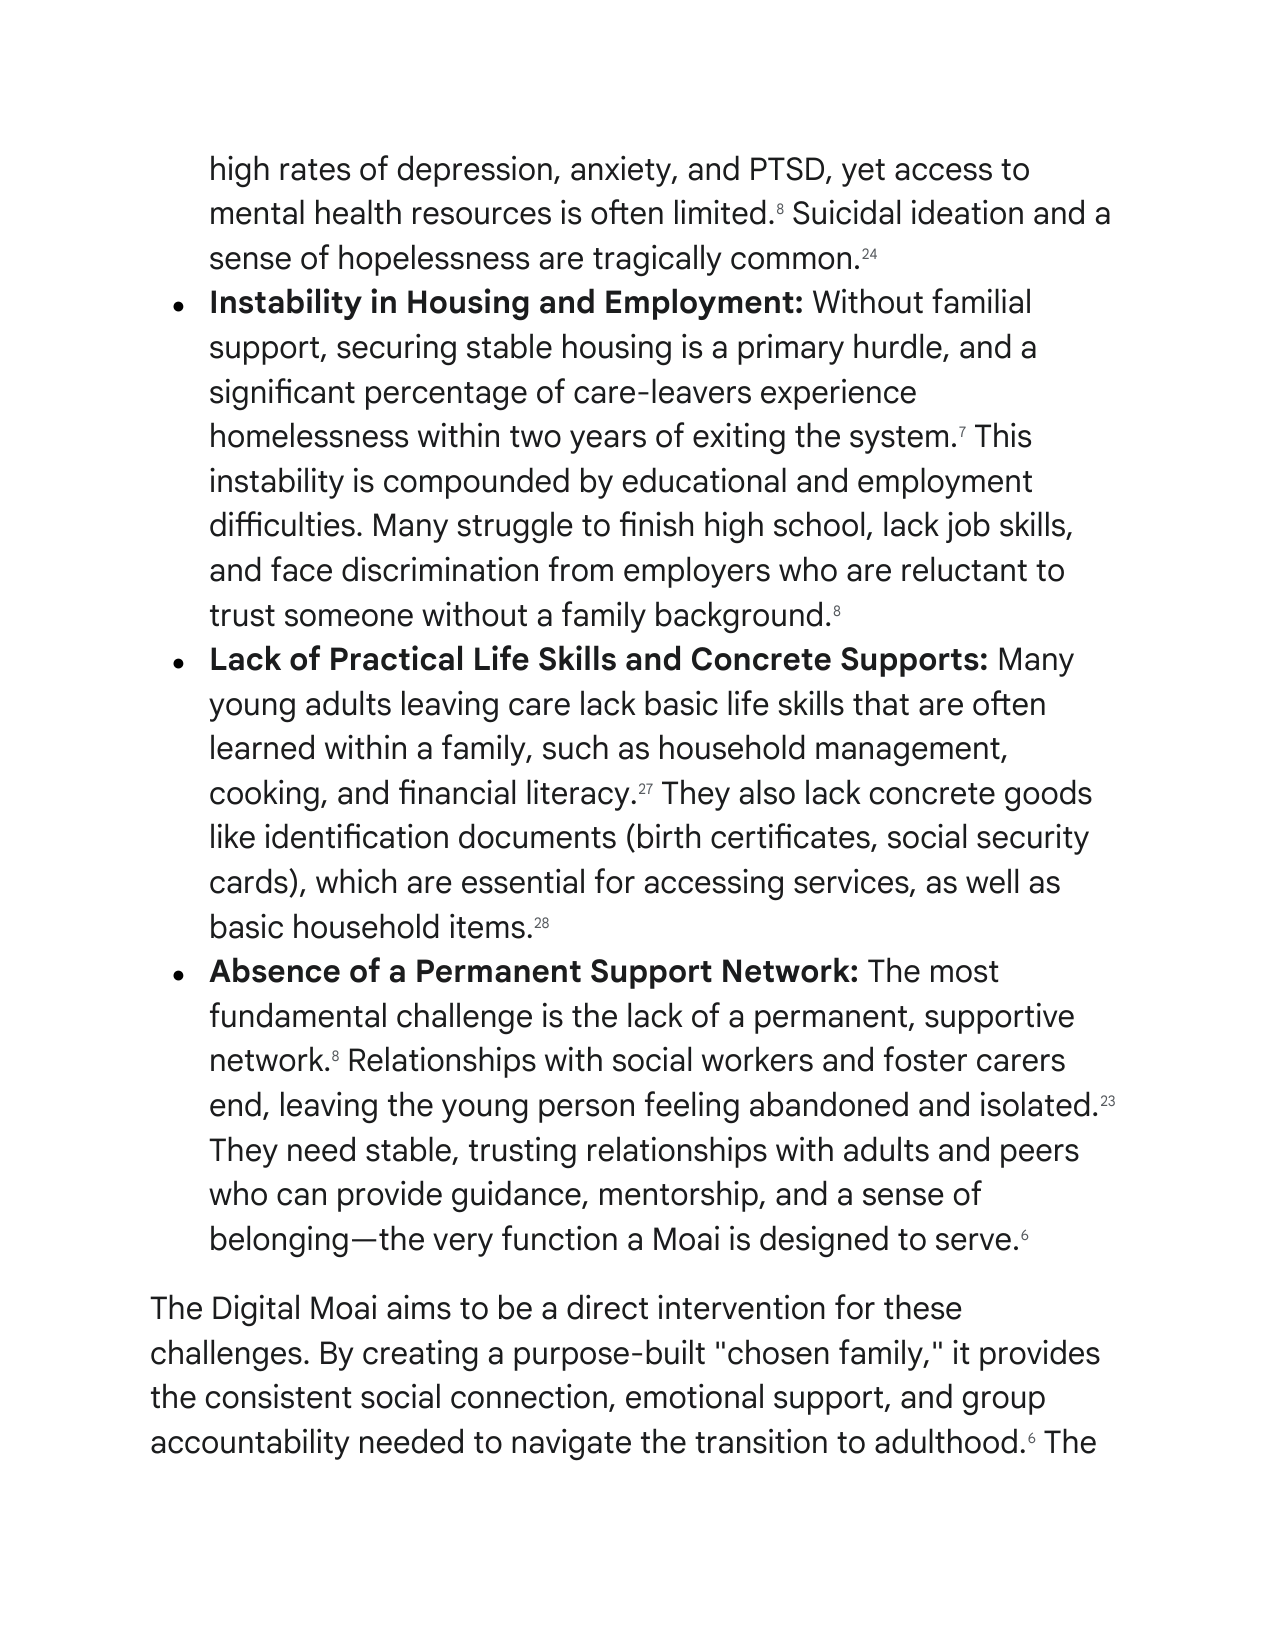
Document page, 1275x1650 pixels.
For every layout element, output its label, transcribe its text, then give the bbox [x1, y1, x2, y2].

list Instability in Housing and Employment: Without familial support, securing stable housing is a primary hurdle, and a significant percentage of care-leavers experience homelessness within two years of exiting the system.7 This instability is compounded by educational and employment difficulties. Many struggle to finish high school, lack job skills, and face discrimination from employers who are reluctant to trust someone without a family background.8 [171, 284, 1125, 635]
list Absence of a Permanent Support Network: The most fundamental challenge is the lack of a permanent, supportive network.8 Relationships with social workers and foster carers end, leaving the young person feeling abandoned and isolated.23 They need stable, trusting relationships with adults and peers who can provide guidance, mentorship, and a sense of belonging—the very function a Moai is designed to serve.6 [171, 952, 1125, 1259]
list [171, 150, 1125, 278]
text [150, 1289, 1125, 1462]
list Lack of Practical Life Skills and Concrete Supports: Many young adults leaving care lack basic life skills that are often learned within a family, such as household management, cooking, and financial literacy.27 They also lack concrete goods like identification documents (birth certificates, social security cards), which are essential for accessing services, as well as basic household items.28 [171, 640, 1125, 947]
